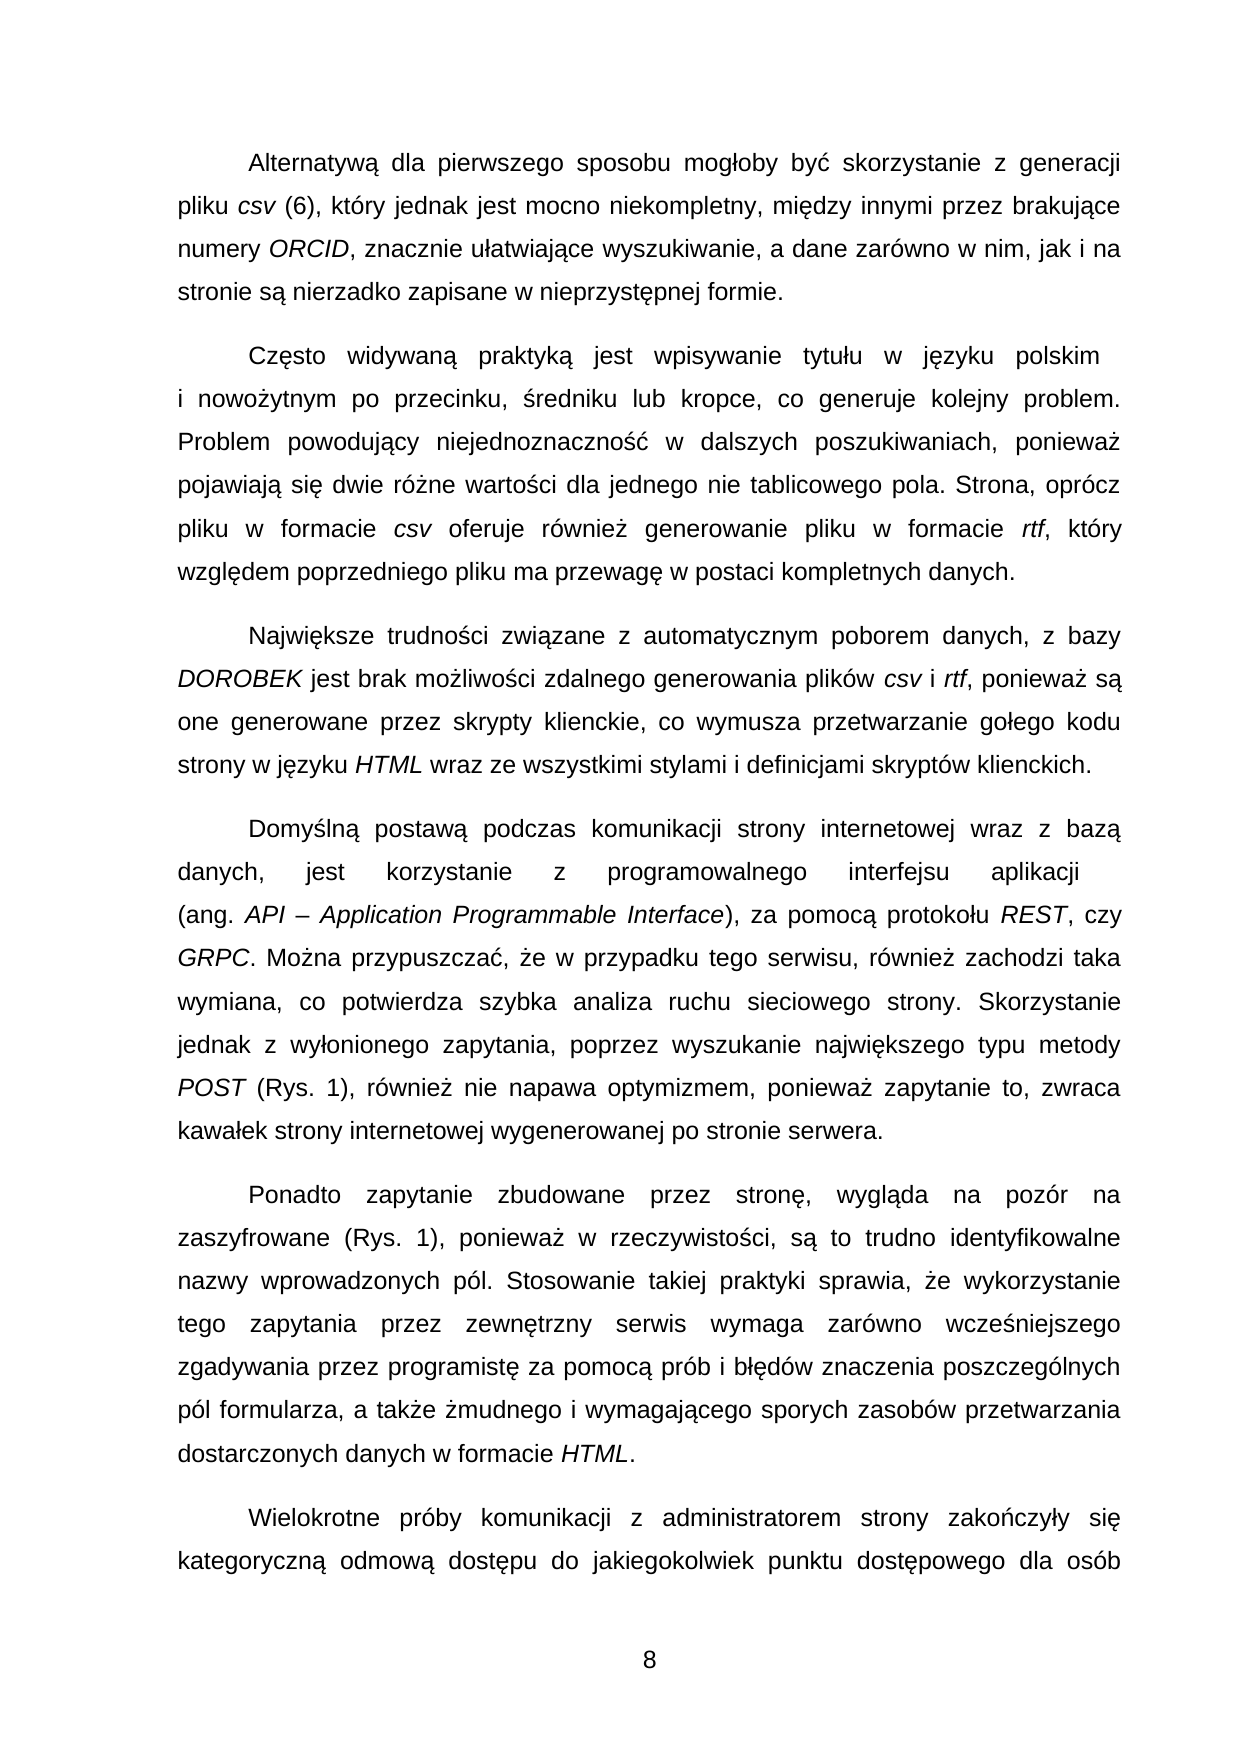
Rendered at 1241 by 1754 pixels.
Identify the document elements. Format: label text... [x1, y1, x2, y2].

text Największe trudności związane z automatycznym poborem danych, z bazy DOROBEK jest brak możliwości zdalnego generowania plików csv i rtf, ponieważ są one generowane przez skrypty klienckie, co wymusza przetwarzanie gołego kodu strony w języku HTML wraz ze wszystkimi stylami i definicjami skryptów klienckich. [177, 621, 1122, 779]
text Domyślną postawą podczas komunikacji strony internetowej wraz z bazą danych, jest korzystanie z programowalnego interfejsu aplikacji (ang. API – Application Programmable Interface), za pomocą protokołu REST, czy GRPC. Można przypuszczać, że w przypadku tego serwisu, również zachodzi taka wymiana, co potwierdza szybka analiza ruchu sieciowego strony. Skorzystanie jednak z wyłonionego zapytania, poprzez wyszukanie największego typu metody POST (Rys. 1), również nie napawa optymizmem, ponieważ zapytanie to, zwraca kawałek strony internetowej wygenerowanej po stronie serwera. [177, 814, 1122, 1144]
text Alternatywą dla pierwszego sposobu mogłoby być skorzystanie z generacji pliku csv , który jednak jest mocno niekompletny, między innymi przez brakujące numery ORCID, znacznie ułatwiające wyszukiwanie, a dane zarówno w nim, jak i na stronie są nierzadko zapisane w nieprzystępnej formie. [177, 148, 1122, 306]
text Wielokrotne próby komunikacji z administratorem strony zakończyły się kategoryczną odmową dostępu do jakiegokolwiek punktu dostępowego dla osób trzecich, co wymusza na osobie zainteresowanej automatyzacją procesu weryfikacji spójności danych w innych serwisach na skorzystanie z przetwarzanie danych uzyskanych ze źródła przeznaczonego dla użytkownika przeglądarki internetowej. [177, 1502, 1122, 1574]
text Często widywaną praktyką jest wpisywanie tytułu w języku polskim i nowożytnym po przecinku, średniku lub kropce, co generuje kolejny problem. Problem powodujący niejednoznaczność w dalszych poszukiwaniach, ponieważ pojawiają się dwie różne wartości dla jednego nie tablicowego pola. Strona, oprócz pliku w formacie csv oferuje również generowanie pliku w formacie rtf, który względem poprzedniego pliku ma przewagę w postaci kompletnych danych. [177, 341, 1122, 585]
text Ponadto zapytanie zbudowane przez stronę, wygląda na pozór na zaszyfrowane (Rys. 1), ponieważ w rzeczywistości, są to trudno identyfikowalne nazwy wprowadzonych pól. Stosowanie takiej praktyki sprawia, że wykorzystanie tego zapytania przez zewnętrzny serwis wymaga zarówno wcześniejszego zgadywania przez programistę za pomocą prób i błędów znaczenia poszczególnych pól formularza, a także żmudnego i wymagającego sporych zasobów przetwarzania dostarczonych danych w formacie HTML. [177, 1180, 1122, 1467]
